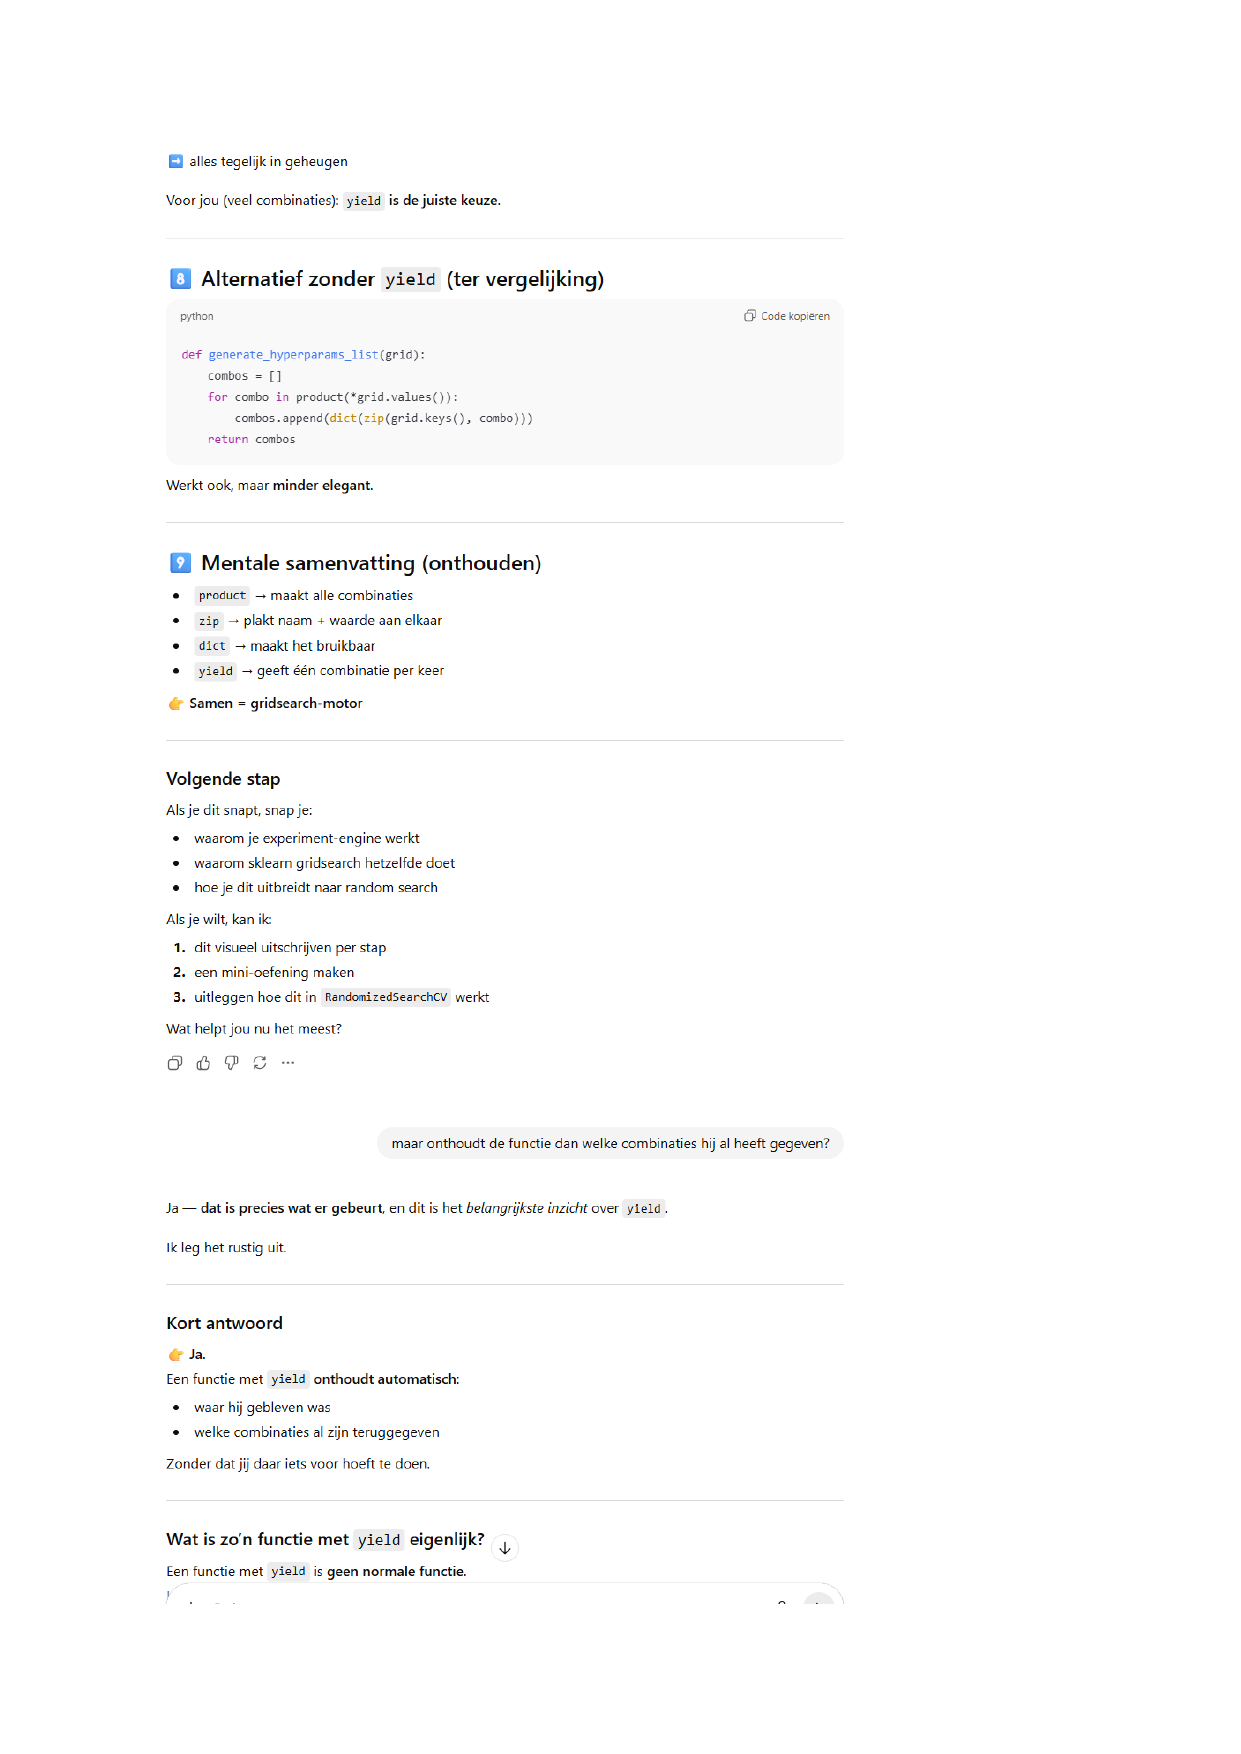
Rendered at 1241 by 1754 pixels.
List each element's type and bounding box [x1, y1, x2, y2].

picture [150, 150, 845, 1604]
